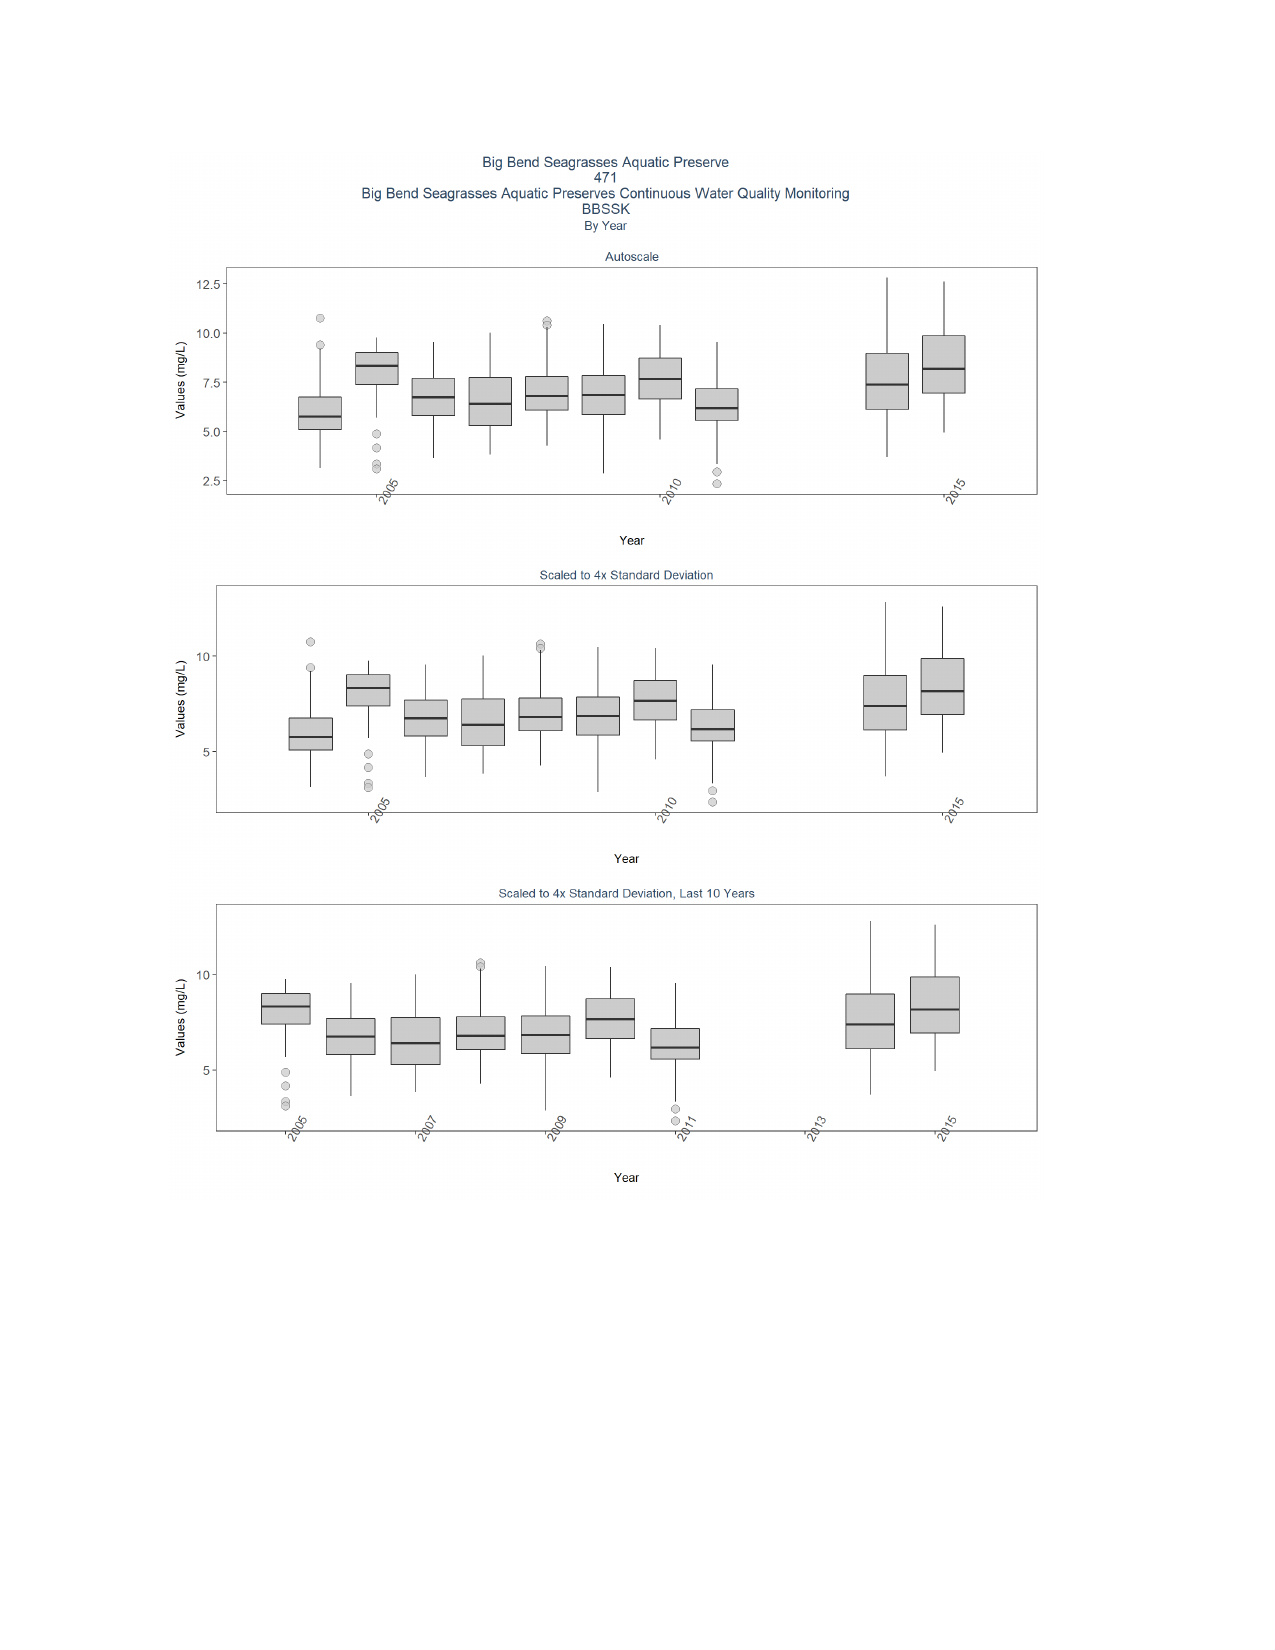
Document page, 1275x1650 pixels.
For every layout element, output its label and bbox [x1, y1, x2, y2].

picture [168, 150, 1044, 1200]
